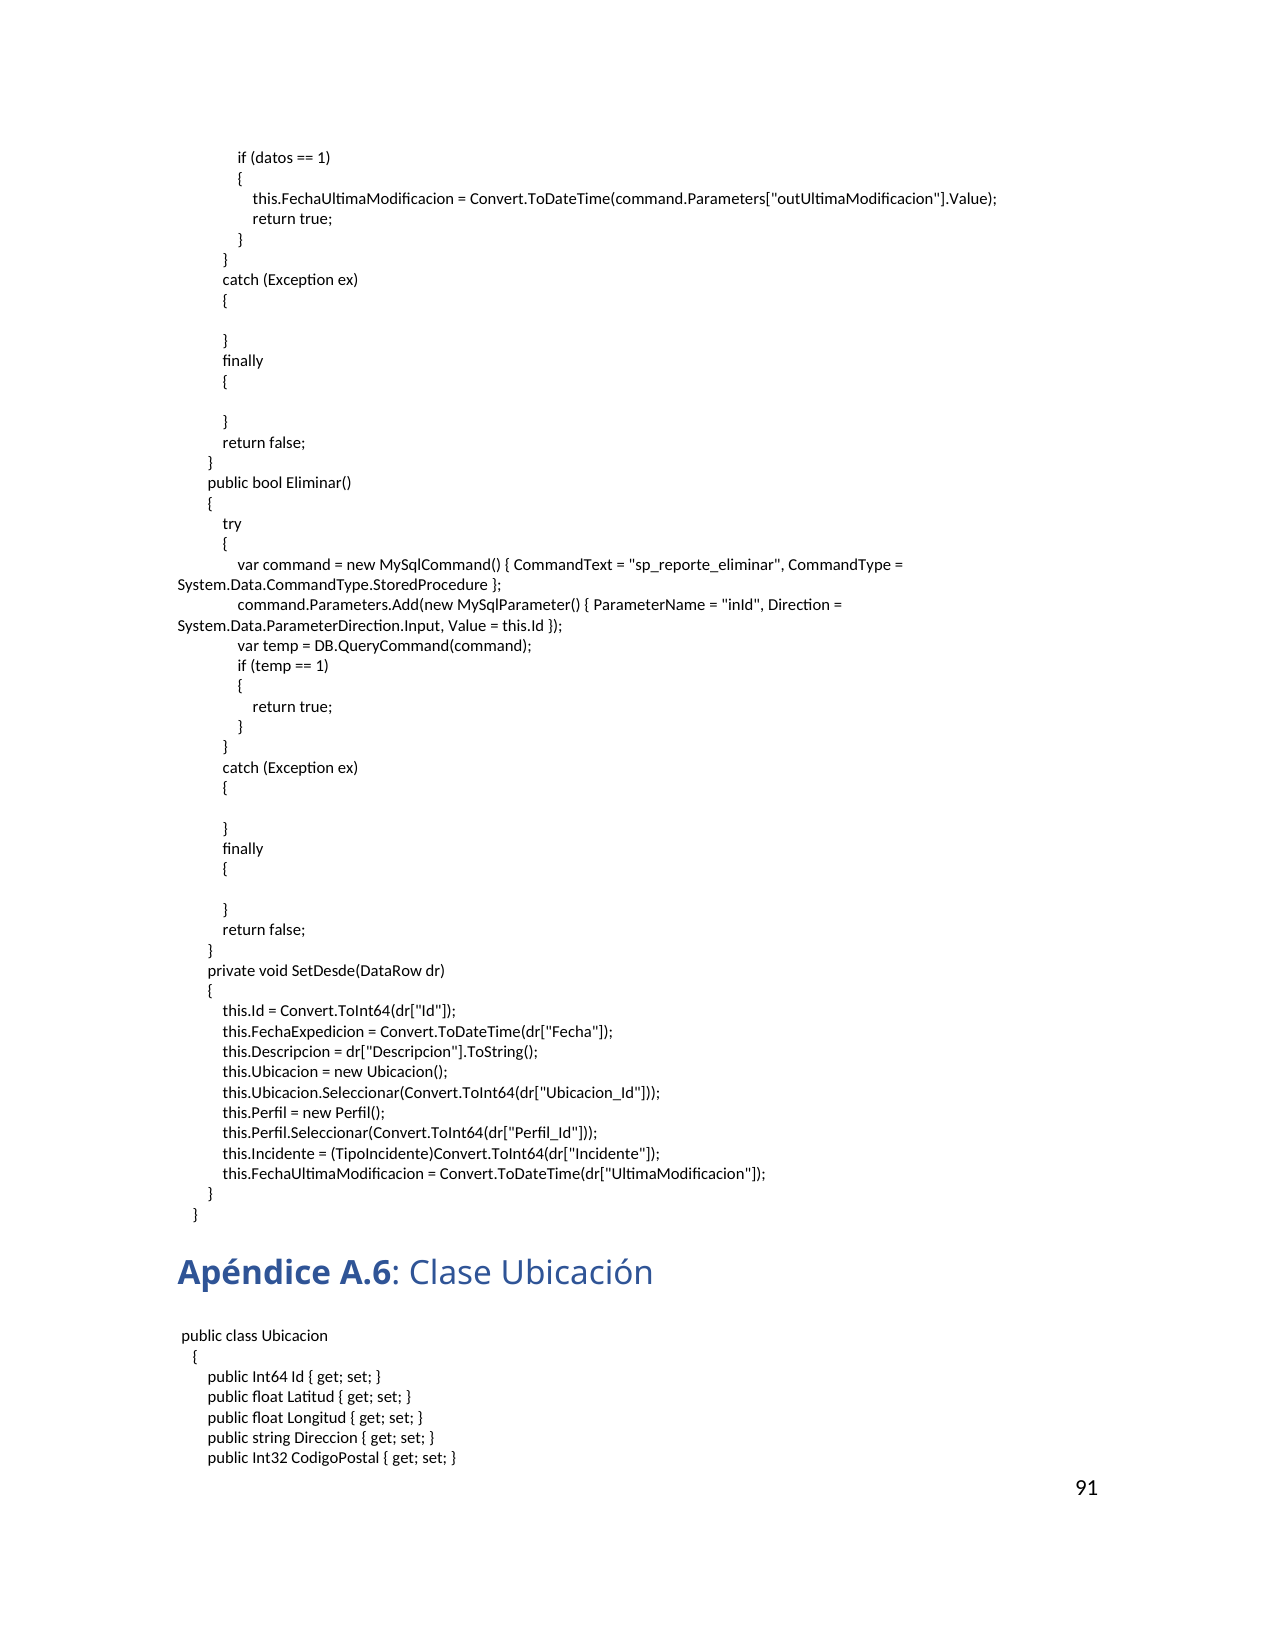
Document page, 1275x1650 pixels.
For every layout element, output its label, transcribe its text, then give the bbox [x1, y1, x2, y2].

text return false; [177, 919, 1098, 940]
text finally [177, 351, 1098, 371]
text command.Parameters.Add(new MySqlParameter() { ParameterName = "inId", Direction = System.Data.ParameterDirection.Input, Value = this.Id }); [177, 594, 1098, 635]
text return false; [177, 432, 1098, 452]
text this.Incidente = (TipoIncidente)Convert.ToInt64(dr["Incidente"]); [177, 1143, 1098, 1163]
text private void SetDesde(DataRow dr) [177, 960, 1098, 980]
text this.Perfil = new Perfil(); [177, 1102, 1098, 1123]
text this.FechaUltimaModificacion = Convert.ToDateTime(dr["UltimaModificacion"]); [177, 1163, 1098, 1183]
text { [177, 858, 1098, 879]
text public class Ubicacion [177, 1326, 1098, 1346]
text this.Ubicacion.Seleccionar(Convert.ToInt64(dr["Ubicacion_Id"])); [177, 1082, 1098, 1102]
text } [177, 452, 1098, 473]
text } [177, 412, 1098, 432]
text } [177, 899, 1098, 919]
text catch (Exception ex) [177, 269, 1098, 290]
text public Int64 Id { get; set; } [177, 1366, 1098, 1387]
text var command = new MySqlCommand() { CommandText = "sp_reporte_eliminar", CommandType = System.Data.CommandType.StoredProcedure }; [177, 554, 1098, 594]
text finally [177, 838, 1098, 858]
text { [177, 980, 1098, 1001]
text this.FechaUltimaModificacion = Convert.ToDateTime(command.Parameters["outUltimaModificacion"].Value); [177, 188, 1098, 208]
text this.FechaExpedicion = Convert.ToDateTime(dr["Fecha"]); [177, 1021, 1098, 1041]
text this.Descripcion = dr["Descripcion"].ToString(); [177, 1041, 1098, 1062]
text { [177, 493, 1098, 513]
text if (datos == 1) [177, 148, 1098, 168]
subtitle Apéndice A.6: Clase Ubicación [177, 1249, 1098, 1294]
text } [177, 1204, 1098, 1224]
text public string Direccion { get; set; } [177, 1427, 1098, 1447]
text } [177, 818, 1098, 838]
text } [177, 229, 1098, 249]
text public float Longitud { get; set; } [177, 1407, 1098, 1427]
text public float Latitud { get; set; } [177, 1387, 1098, 1407]
text this.Perfil.Seleccionar(Convert.ToInt64(dr["Perfil_Id"])); [177, 1123, 1098, 1143]
text public bool Eliminar() [177, 473, 1098, 493]
text } [177, 716, 1098, 737]
text } [177, 940, 1098, 960]
text { [177, 1346, 1098, 1366]
text } [177, 249, 1098, 269]
text { [177, 168, 1098, 188]
text public Int32 CodigoPostal { get; set; } [177, 1447, 1098, 1468]
text this.Ubicacion = new Ubicacion(); [177, 1062, 1098, 1082]
text { [177, 777, 1098, 798]
text try [177, 513, 1098, 533]
text { [177, 533, 1098, 554]
text { [177, 371, 1098, 391]
text } [177, 330, 1098, 351]
text return true; [177, 696, 1098, 716]
text { [177, 290, 1098, 310]
text this.Id = Convert.ToInt64(dr["Id"]); [177, 1001, 1098, 1021]
text var temp = DB.QueryCommand(command); [177, 635, 1098, 655]
text } [177, 737, 1098, 757]
text } [177, 1183, 1098, 1204]
text { [177, 676, 1098, 696]
text catch (Exception ex) [177, 757, 1098, 777]
text if (temp == 1) [177, 655, 1098, 676]
text return true; [177, 208, 1098, 229]
